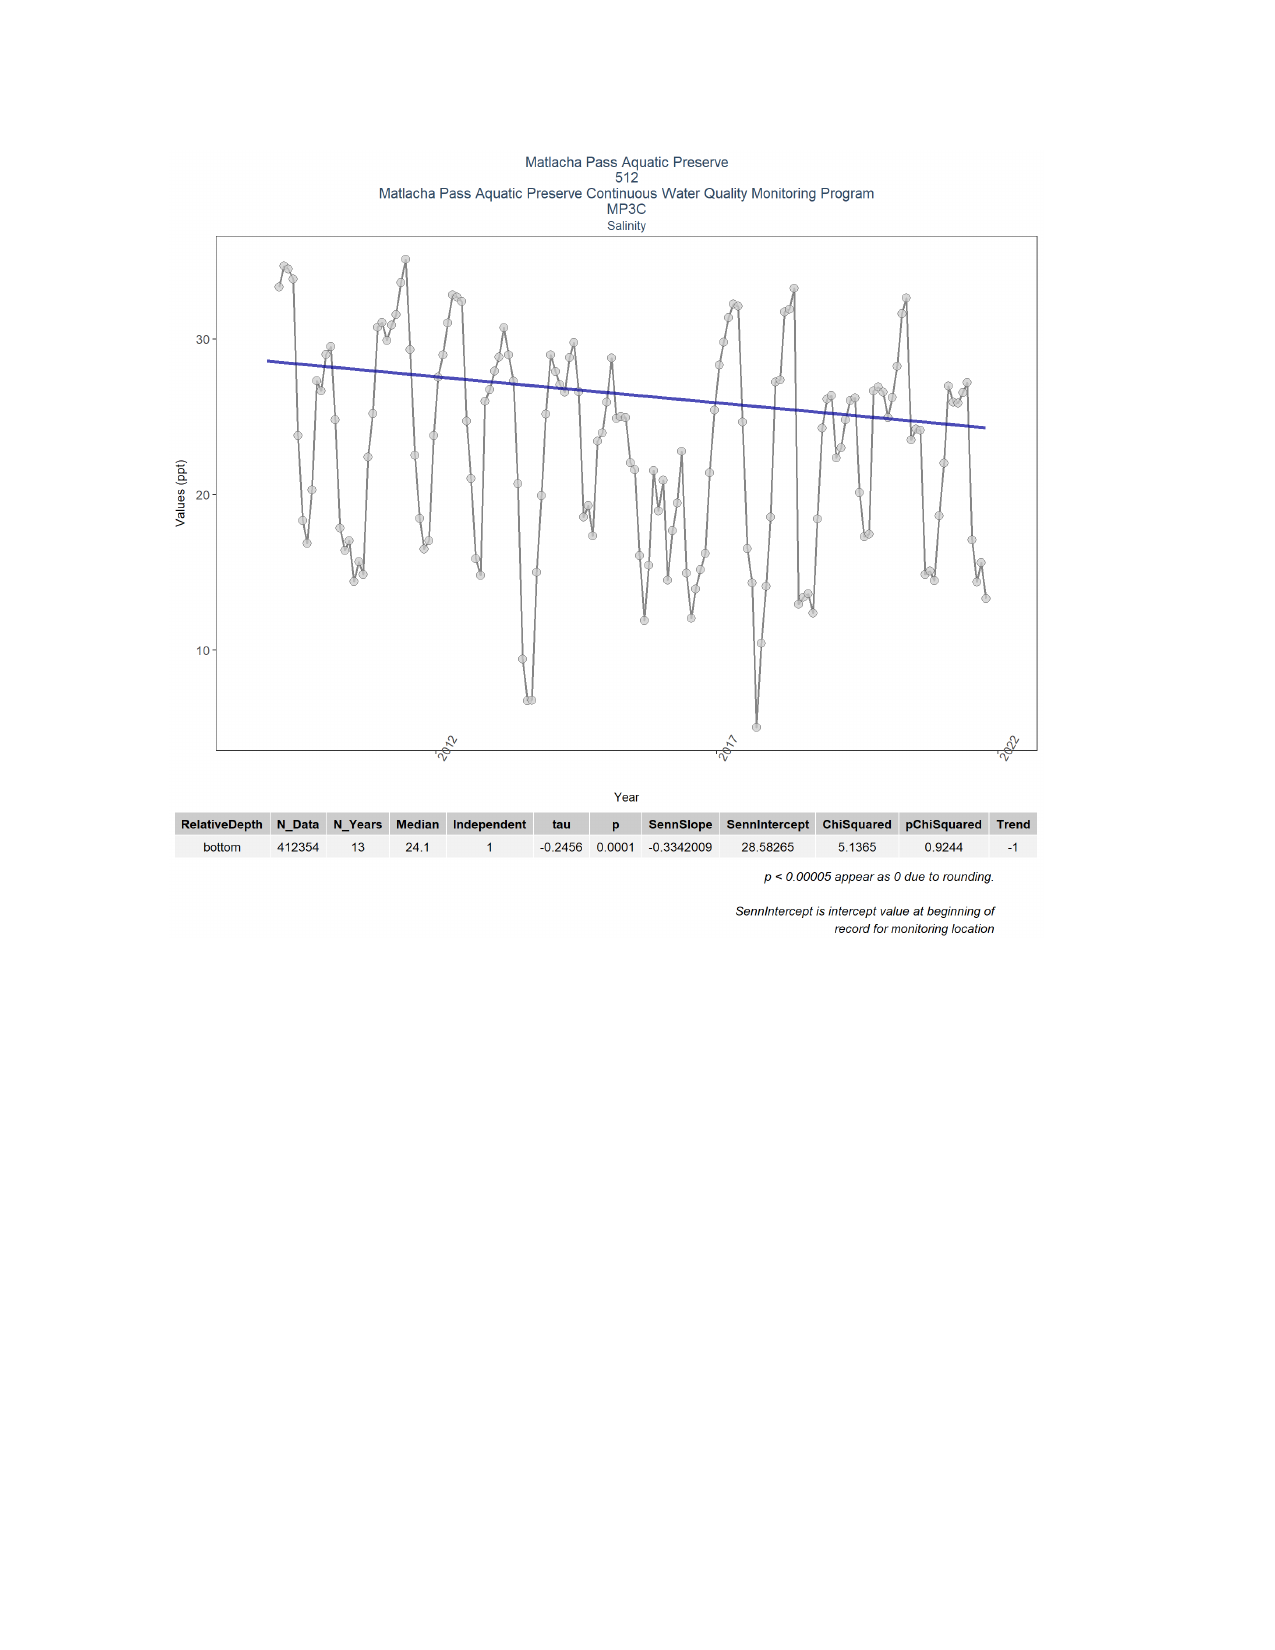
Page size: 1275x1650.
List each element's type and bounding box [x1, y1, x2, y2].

picture [168, 150, 1044, 938]
